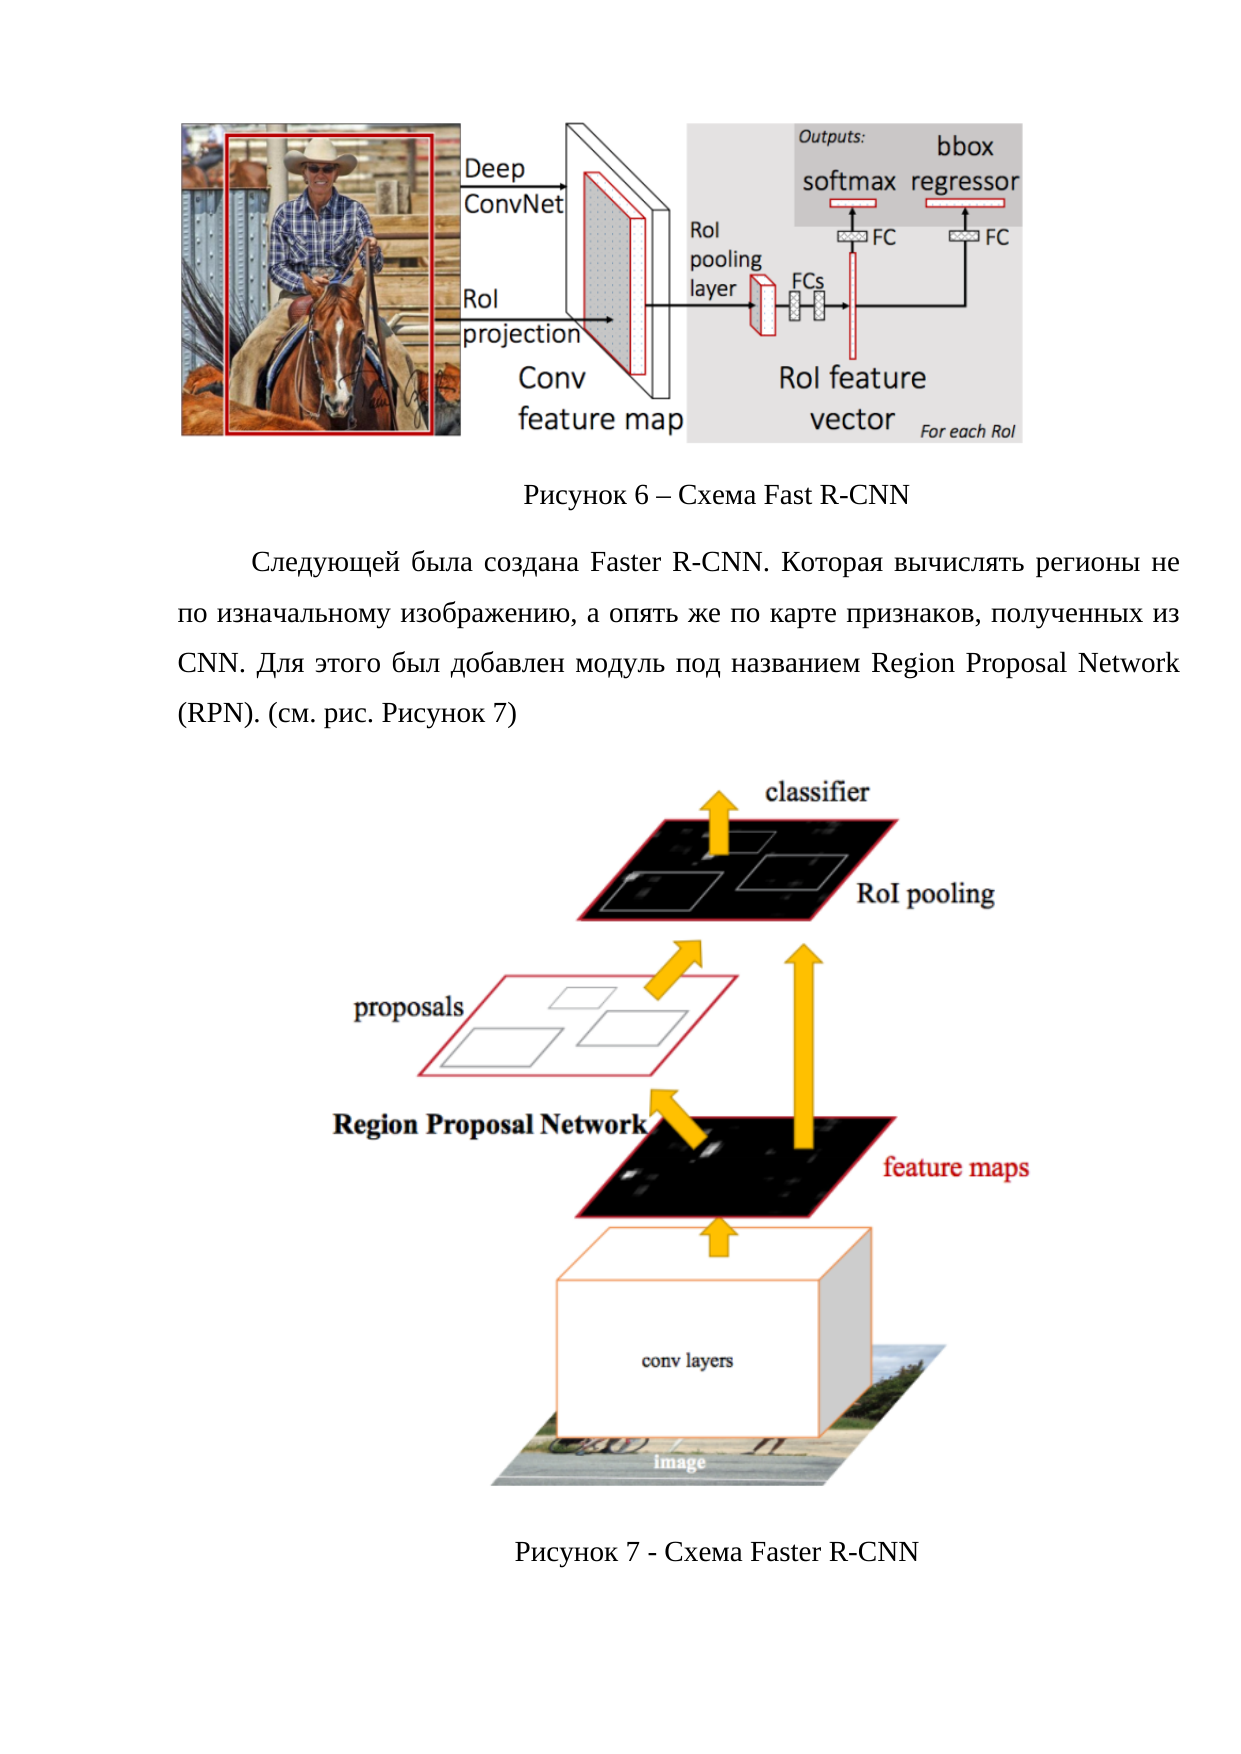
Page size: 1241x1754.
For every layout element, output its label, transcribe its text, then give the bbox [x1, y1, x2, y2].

picture [304, 762, 1055, 1501]
picture [177, 118, 1028, 444]
text Рисунок 7 - Схема Faster R-CNN [177, 1534, 1181, 1567]
text Следующей была создана Faster R-CNN. Которая вычислять регионы не по изначальному изображению, а опять же по карте признаков, полученных из CNN. Для этого был добавлен модуль под названием Region Proposal Network (RPN). (см. рис. 7) [177, 544, 1181, 729]
